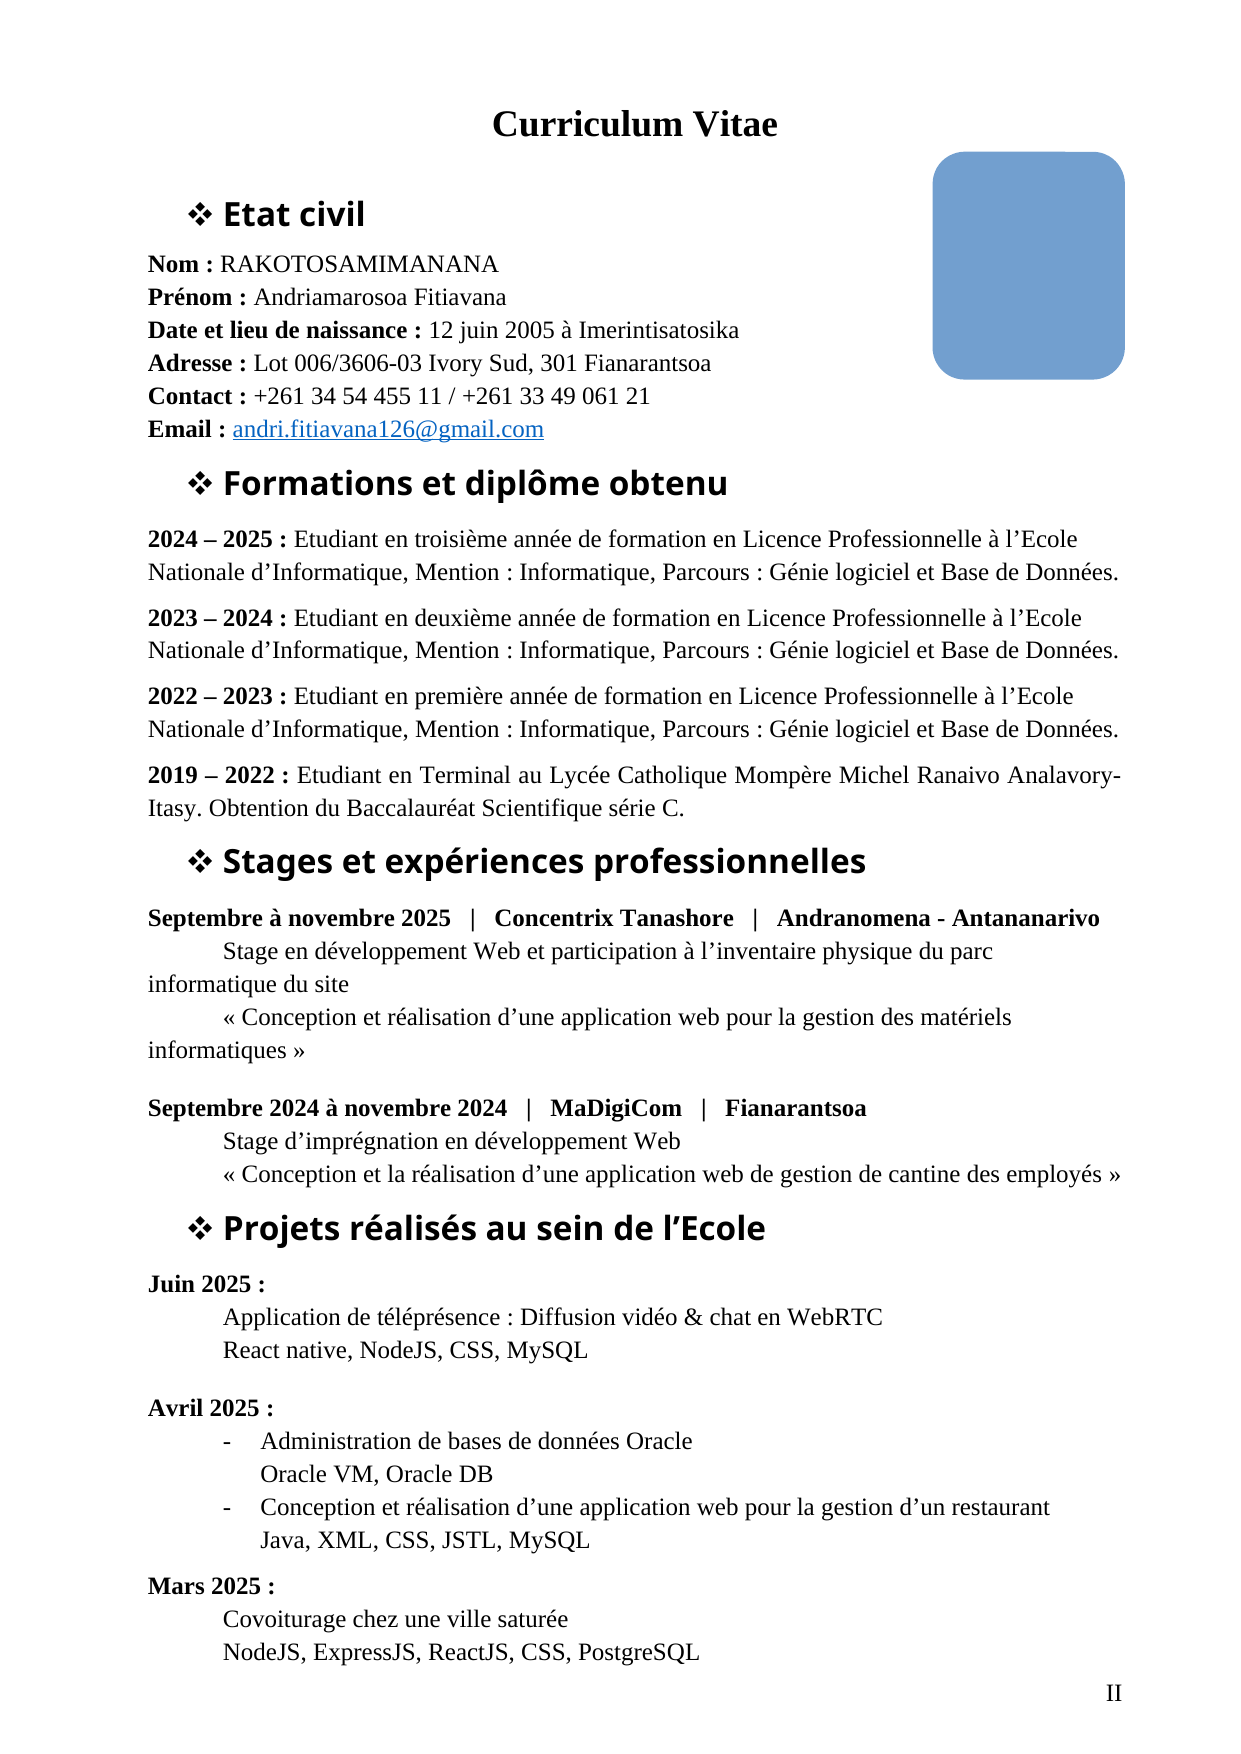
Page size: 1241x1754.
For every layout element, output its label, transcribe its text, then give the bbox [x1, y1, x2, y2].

text NodeJS, ExpressJS, ReactJS, CSS, PostgreSQL [148, 1637, 1122, 1666]
list Conception et réalisation d’une application web pour la gestion d’un restaurant [223, 1492, 1122, 1521]
text Adresse : Lot 006/3606-03 Ivory Sud, 301 Fianarantsoa [148, 348, 949, 377]
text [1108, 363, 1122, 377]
text Contact : +261 34 54 455 11 / +261 33 49 061 21 [148, 381, 1122, 409]
text Prénom : Andriamarosoa Fitiavana [148, 282, 932, 311]
text Nom : RAKOTOSAMIMANANA [148, 249, 932, 277]
text 2023 – 2024 : Etudiant en deuxième année de formation en Licence Professionnelle à l’Ecole Nationale d’Informatique, Mention : Informatique, Parcours : Génie logiciel et Base de Données. [148, 603, 1122, 664]
list Administration de bases de données Oracle [223, 1426, 1122, 1455]
text Mars 2025 : [148, 1571, 1122, 1600]
list Java, XML, CSS, JSTL, MySQL [260, 1525, 1122, 1554]
text React native, NodeJS, CSS, MySQL [148, 1335, 1122, 1364]
text Juin 2025 : [148, 1269, 1122, 1298]
text Date et lieu de naissance : 12 juin 2005 à Imerintisatosika [148, 315, 932, 343]
text Formations et diplôme obtenu [185, 459, 1122, 505]
text 2024 – 2025 : Etudiant en troisième année de formation en Licence Professionnelle à l’Ecole Nationale d’Informatique, Mention : Informatique, Parcours : Génie logiciel et Base de Données. [148, 524, 1122, 586]
text Stages et expériences professionnelles [185, 838, 1122, 884]
text Etat civil [185, 191, 932, 236]
text Oracle VM, Oracle DB [148, 1459, 1122, 1488]
text Stage d’imprégnation en développement Web [148, 1126, 1122, 1155]
text Covoiturage chez une ville saturée [148, 1604, 1122, 1633]
text Septembre à novembre 2025 | Concentrix Tanashore | Andranomena - Antananarivo [148, 903, 1122, 932]
subtitle Curriculum Vitae [148, 101, 1122, 144]
text 2019 – 2022 : Etudiant en Terminal au Lycée Catholique Mompère Michel Ranaivo Analavory-Itasy. Obtention du Baccalauréat Scientifique série C. [148, 760, 1122, 821]
text Avril 2025 : [148, 1393, 1122, 1422]
text Septembre 2024 à novembre 2024 | MaDigiCom | Fianarantsoa [148, 1093, 1122, 1122]
text Projets réalisés au sein de l’Ecole [185, 1204, 1122, 1250]
text Email : andri.fitiavana126@gmail.com [148, 414, 1122, 443]
text Stage en développement Web et participation à l’inventaire physique du parc informatique du site [148, 936, 1122, 998]
text Application de téléprésence : Diffusion vidéo & chat en WebRTC [148, 1302, 1122, 1331]
text « Conception et la réalisation d’une application web de gestion de cantine des employés » [148, 1159, 1122, 1188]
text 2022 – 2023 : Etudiant en première année de formation en Licence Professionnelle à l’Ecole Nationale d’Informatique, Mention : Informatique, Parcours : Génie logiciel et Base de Données. [148, 681, 1122, 743]
text « Conception et réalisation d’une application web pour la gestion des matériels informatiques » [148, 1002, 1122, 1064]
